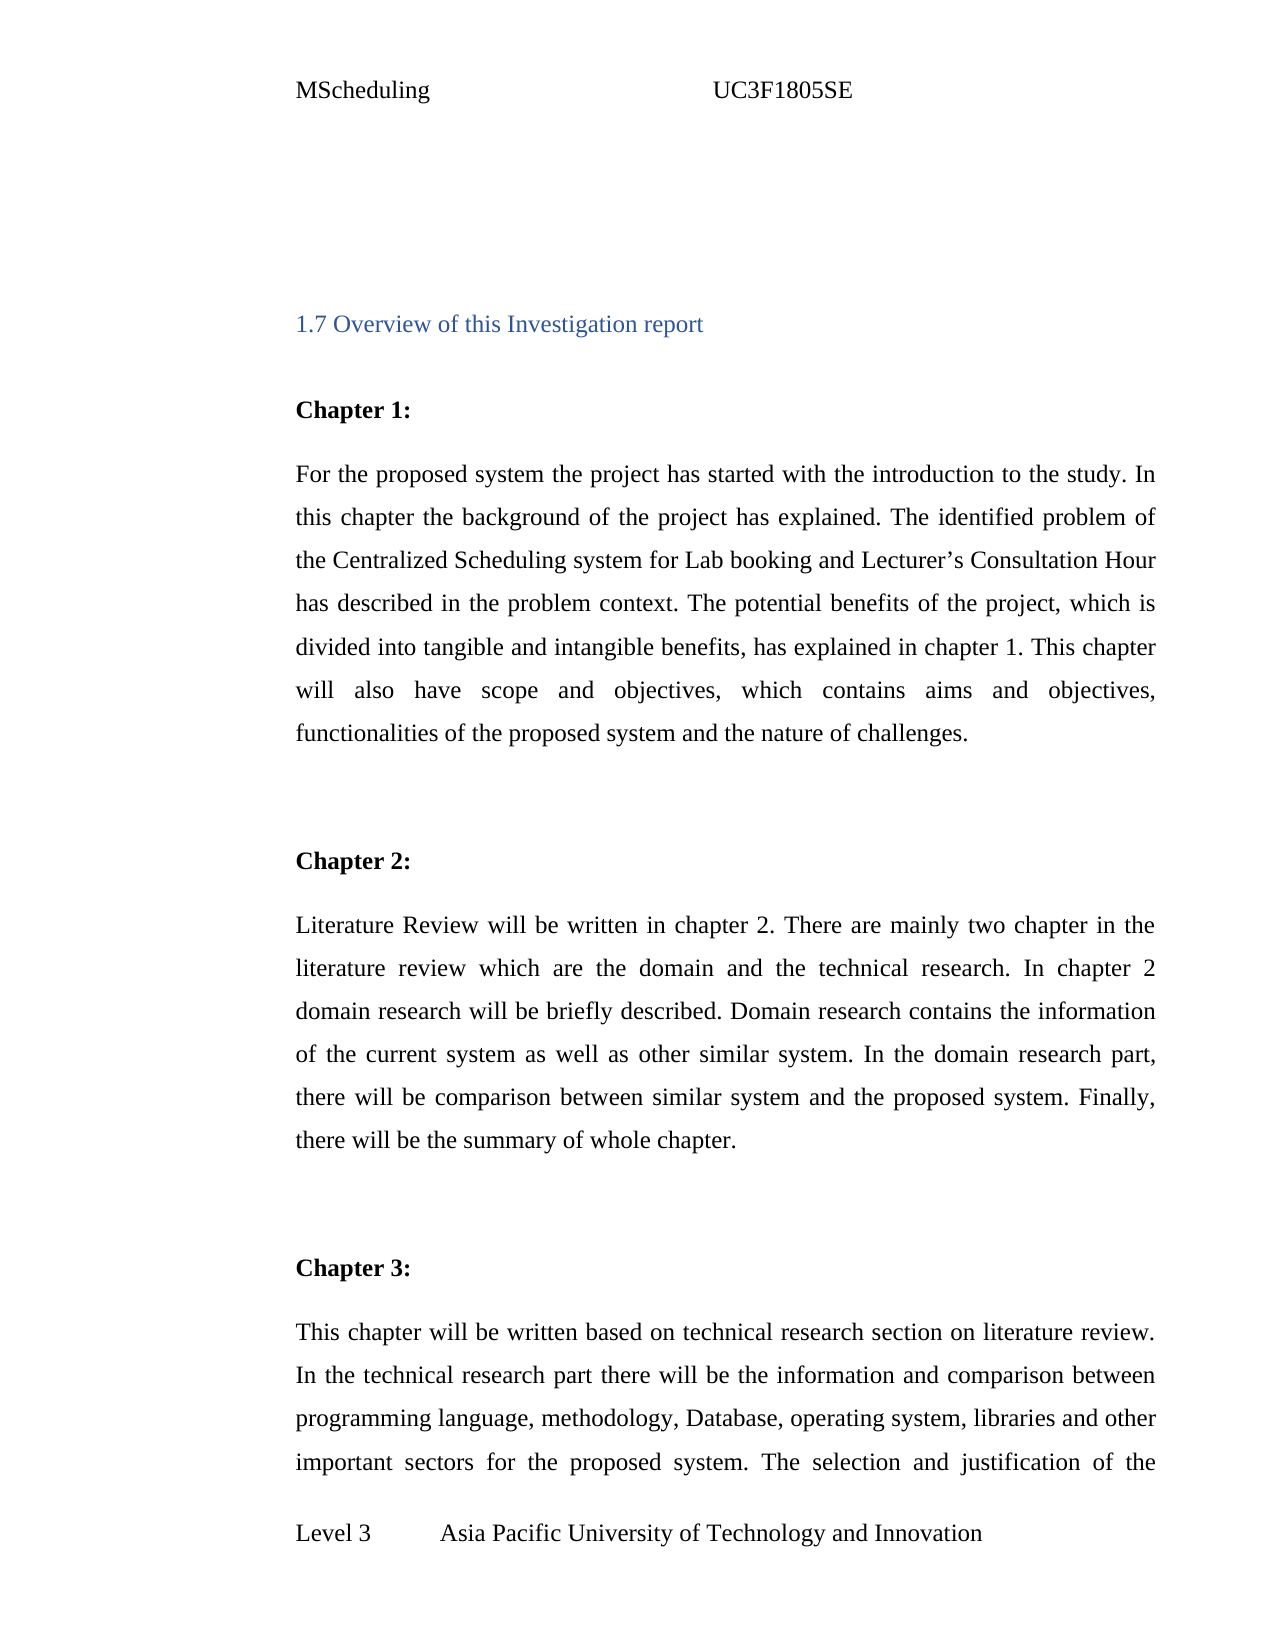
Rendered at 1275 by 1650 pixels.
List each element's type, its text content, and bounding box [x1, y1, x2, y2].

text Chapter 2: [295, 846, 1157, 874]
text Chapter 3: [295, 1253, 1157, 1282]
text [295, 1317, 1157, 1475]
text Literature Review will be written in chapter 2. There are mainly two chapter in the literature review which are the domain and the technical research. In chapter 2 domain research will be briefly described. Domain research contains the information of the current system as well as other similar system. In the domain research part, there will be comparison between similar system and the proposed system. Finally, there will be the summary of whole chapter. [295, 910, 1157, 1154]
text Chapter 1: [295, 395, 1157, 424]
text For the proposed system the project has started with the introduction to the study. In this chapter the background of the project has explained. The identified problem of the Centralized Scheduling system for Lab booking and Lecturer’s Consultation Hour has described in the problem context. The potential benefits of the project, which is divided into tangible and intangible benefits, has explained in chapter 1. This chapter will also have scope and objectives, which contains aims and objectives, functionalities of the proposed system and the nature of challenges. [295, 459, 1157, 747]
subtitle 1.7 Overview of this Investigation report [295, 309, 1157, 338]
